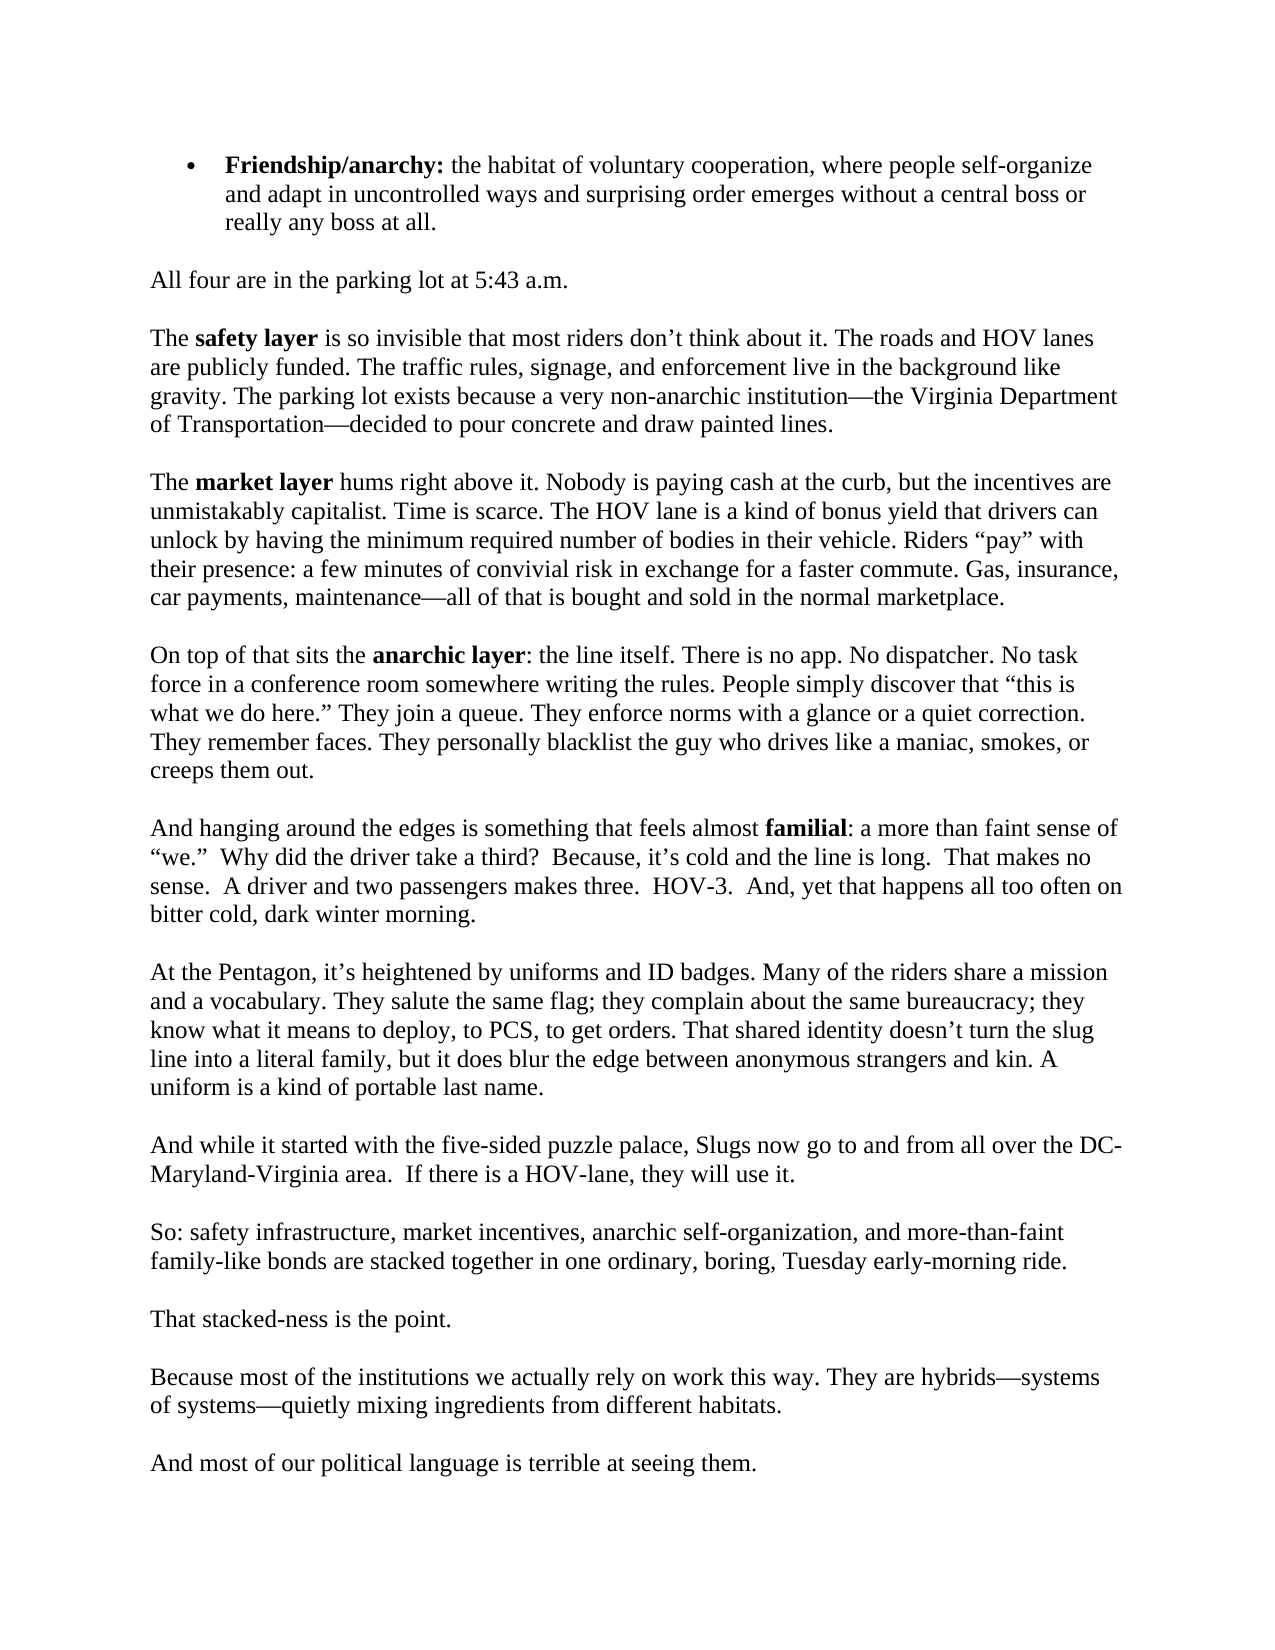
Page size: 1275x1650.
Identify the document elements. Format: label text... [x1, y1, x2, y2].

text And while it started with the five-sided puzzle palace, Slugs now go to and from all over the DC-Maryland-Virginia area. If there is a HOV-lane, they will use it. [150, 1130, 1125, 1188]
text Because most of the institutions we actually rely on work this way. They are hybrids—systems of systems—quietly mixing ingredients from different habitats. [150, 1362, 1125, 1419]
text The market layer hums right above it. Nobody is paying cash at the curb, but the incentives are unmistakably capitalist. Time is scarce. The HOV lane is a kind of bonus yield that drivers can unlock by having the minimum required number of bodies in their vehicle. Riders “pay” with their presence: a few minutes of convivial risk in exchange for a faster commute. Gas, insurance, car payments, maintenance—all of that is bought and sold in the normal marketplace. [150, 467, 1125, 611]
text On top of that sits the anarchic layer: the line itself. There is no app. No dispatcher. No task force in a conference room somewhere writing the rules. People simply discover that “this is what we do here.” They join a queue. They enforce norms with a glance or a quiet correction. They remember faces. They personally blacklist the guy who drives like a maniac, smokes, or creeps them out. [150, 640, 1125, 784]
text That stacked-ness is the point. [150, 1304, 1125, 1332]
text The safety layer is so invisible that most riders don’t think about it. The roads and HOV lanes are publicly funded. The traffic rules, signage, and enforcement live in the background like gravity. The parking lot exists because a very non-anarchic institution—the Virginia Department of Transportation—decided to pour concrete and draw painted lines. [150, 323, 1125, 438]
text At the Pentagon, it’s heightened by uniforms and ID badges. Many of the riders share a mission and a vocabulary. They salute the same flag; they complain about the same bureaucracy; they know what it means to deploy, to PCS, to get orders. That shared identity doesn’t turn the slug line into a literal family, but it does blur the edge between anonymous strangers and kin. A uniform is a kind of portable last name. [150, 957, 1125, 1101]
text All four are in the parking lot at 5:43 a.m. [150, 265, 1125, 294]
text So: safety infrastructure, market incentives, anarchic self-organization, and more-than-faint family-like bonds are stacked together in one ordinary, boring, Tuesday early-morning ride. [150, 1217, 1125, 1274]
text And most of our political language is terrible at seeing them. [150, 1448, 1125, 1477]
list Friendship/anarchy: the habitat of voluntary cooperation, where people self-organize and adapt in uncontrolled ways and surprising order emerges without a central boss or really any boss at all. [187, 150, 1125, 236]
text And hanging around the edges is something that feels almost familial: a more than faint sense of “we.” Why did the driver take a third? Because, it’s cold and the line is long. That makes no sense. A driver and two passengers makes three. HOV-3. And, yet that happens all too often on bitter cold, dark winter morning. [150, 813, 1125, 928]
